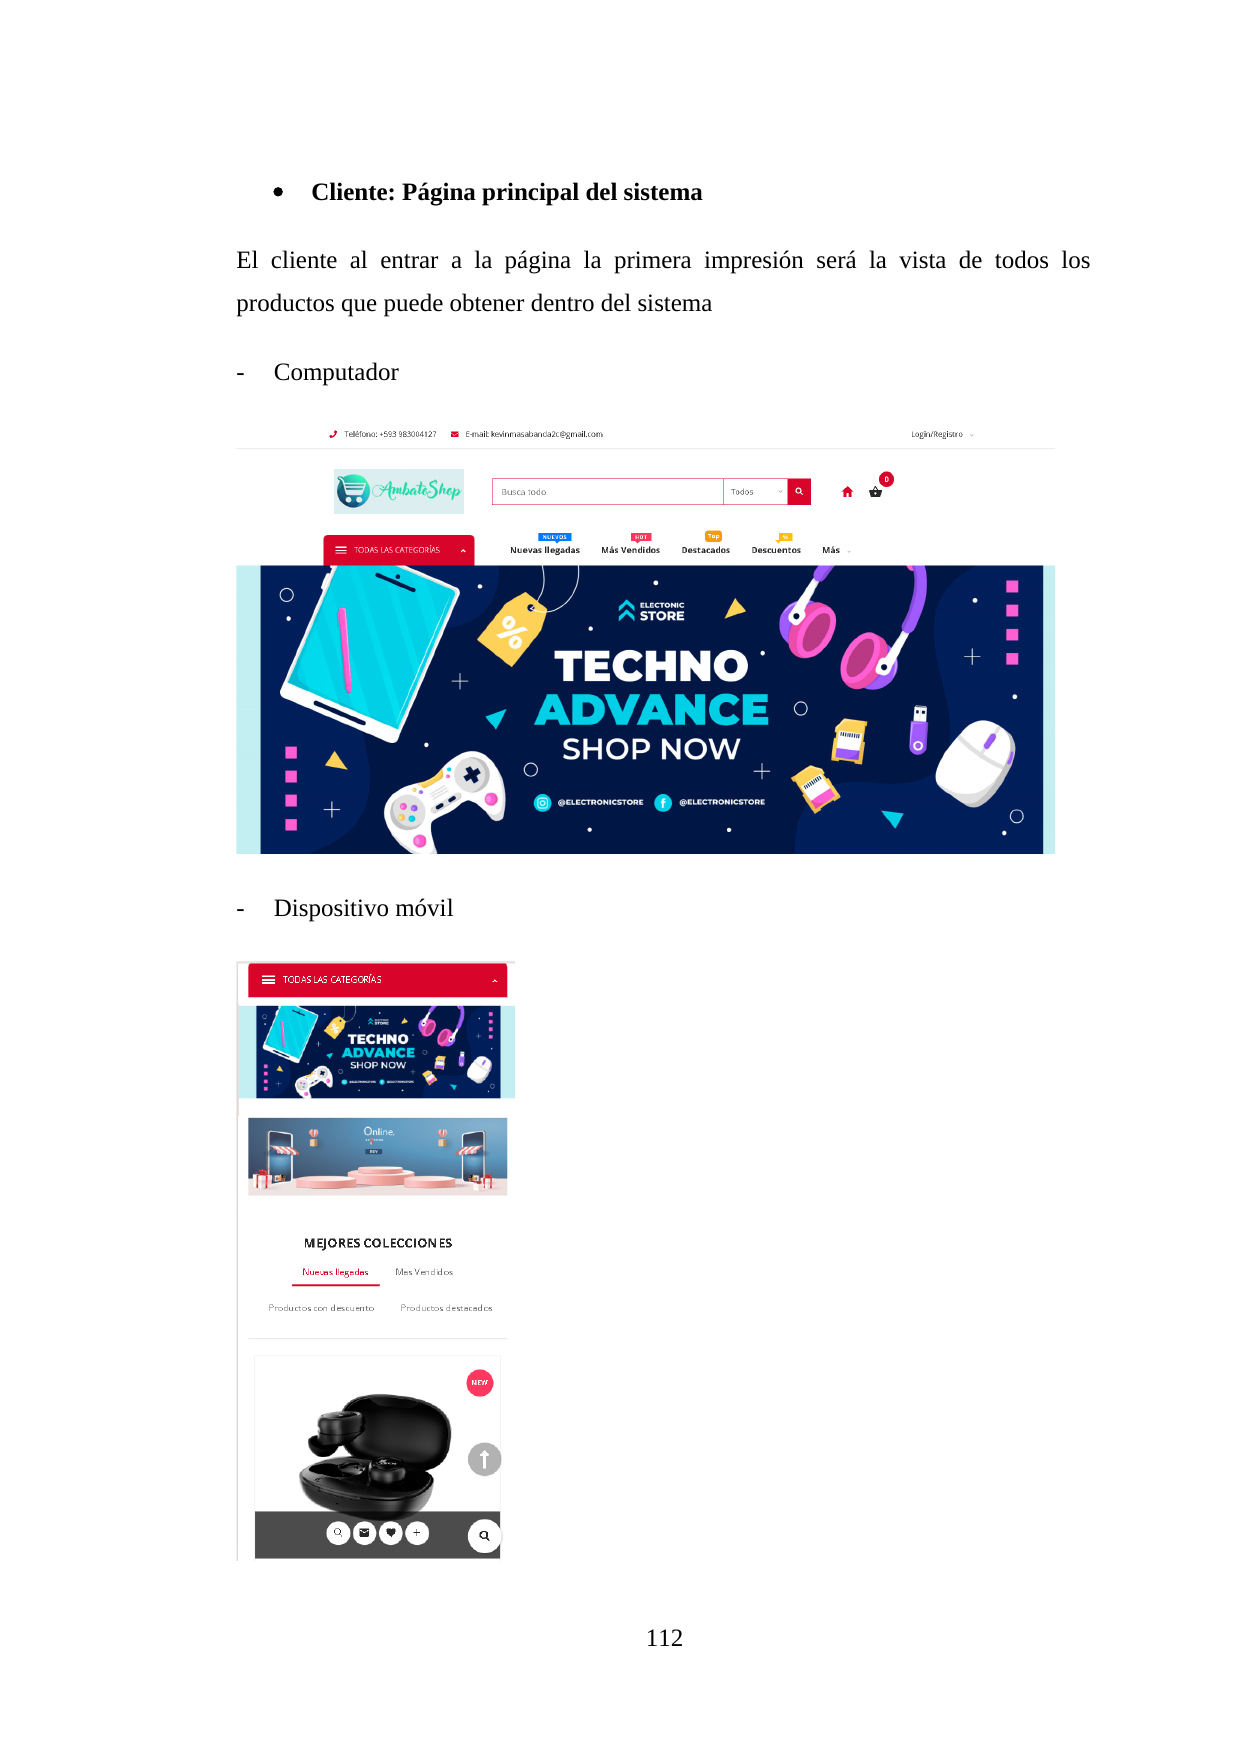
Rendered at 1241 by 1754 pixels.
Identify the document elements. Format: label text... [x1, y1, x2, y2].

list Computador [236, 357, 1092, 385]
text El cliente al entrar a la página la primera impresión será la vista de todos los productos que puede obtener dentro del sistema [236, 245, 1092, 317]
list Cliente: Página principal del sistema [274, 177, 1092, 206]
picture [236, 424, 1055, 854]
picture [236, 961, 516, 1561]
list Dispositivo móvil [236, 893, 1092, 922]
